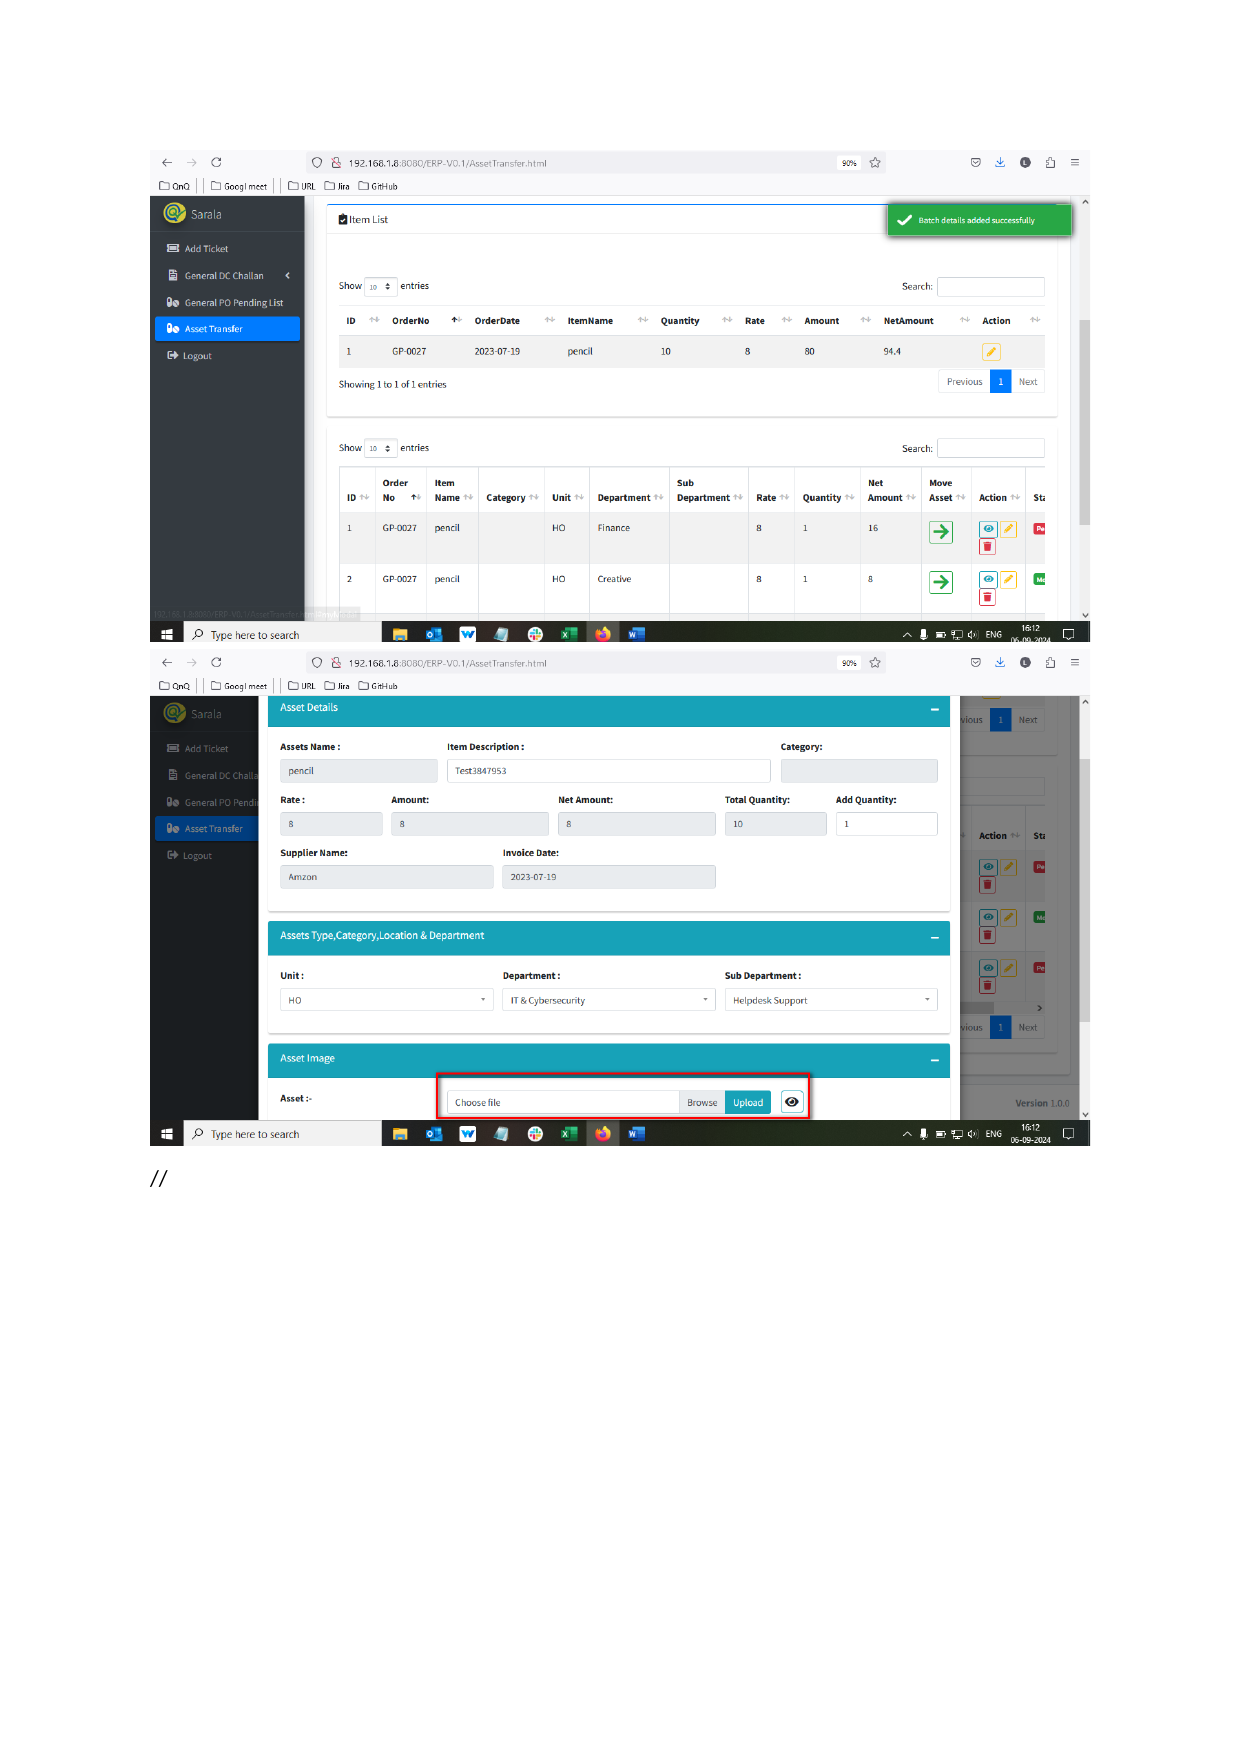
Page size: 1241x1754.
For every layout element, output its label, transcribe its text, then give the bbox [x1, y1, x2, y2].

picture [150, 150, 1091, 642]
text // [150, 1164, 1090, 1192]
picture [150, 649, 1091, 1146]
